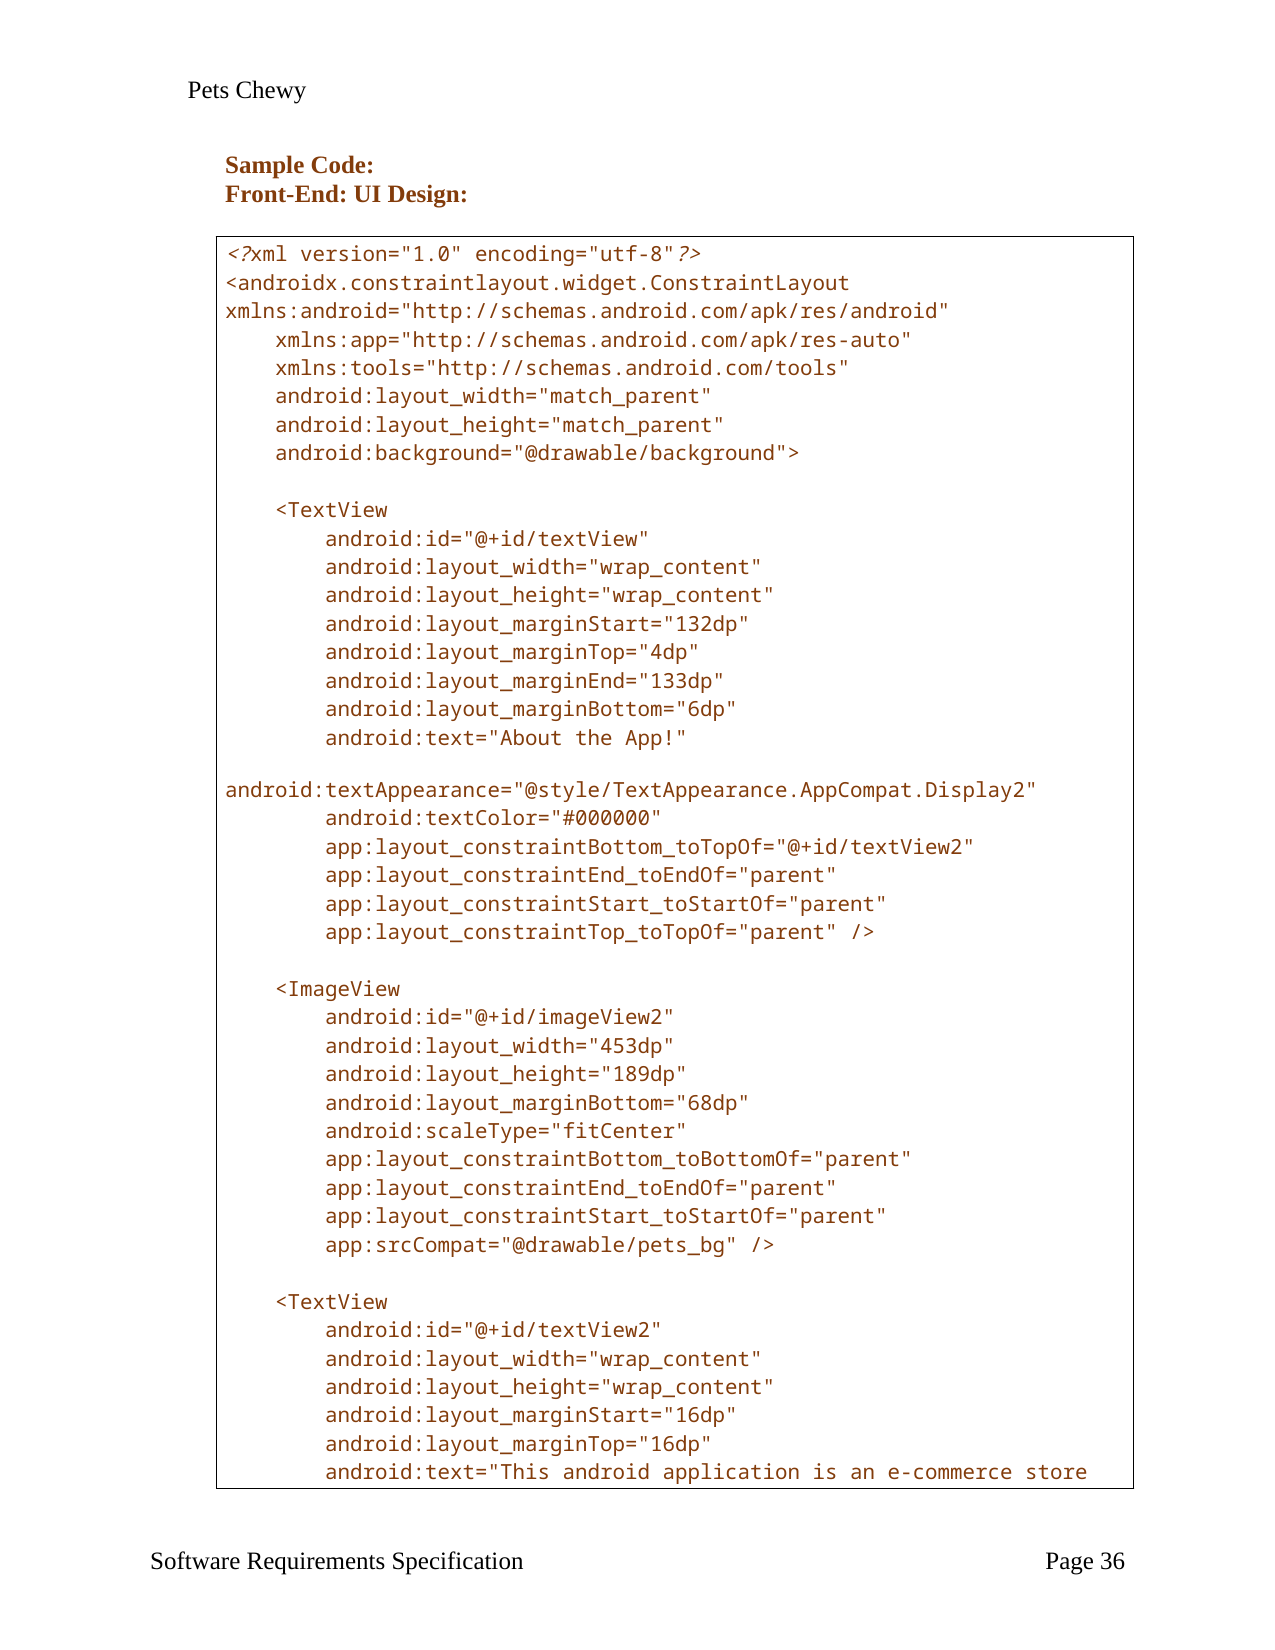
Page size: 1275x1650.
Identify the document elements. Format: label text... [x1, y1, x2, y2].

list Front-End: UI Design: [225, 179, 1125, 207]
list Sample Code: [225, 150, 1125, 179]
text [217, 237, 1133, 1488]
